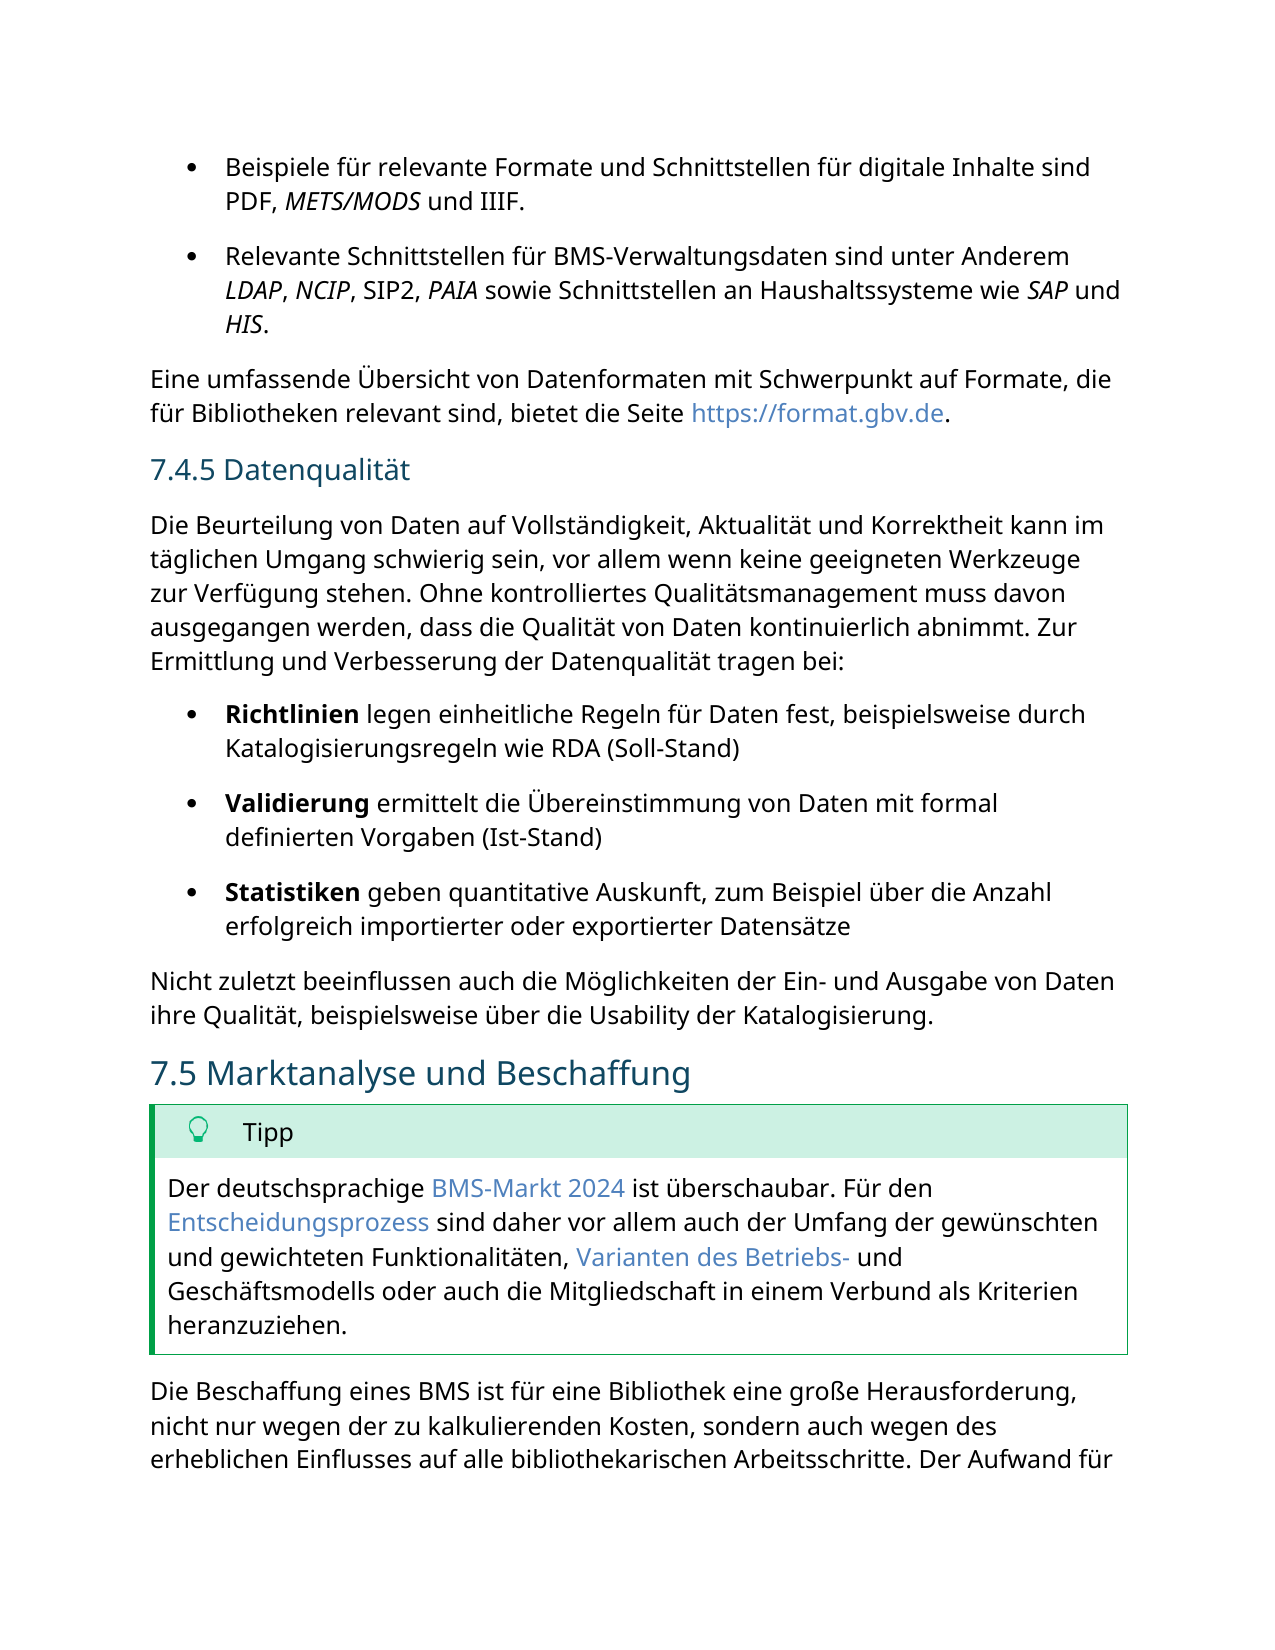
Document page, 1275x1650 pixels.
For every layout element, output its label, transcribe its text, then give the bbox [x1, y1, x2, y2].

text Die Beurteilung von Daten auf Vollständigkeit, Aktualität und Korrektheit kann im täglichen Umgang schwierig sein, vor allem wenn keine geeigneten Werkzeuge zur Verfügung stehen. Ohne kontrolliertes Qualitätsmanagement muss davon ausgegangen werden, dass die Qualität von Daten kontinuierlich abnimmt. Zur Ermittlung und Verbesserung der Datenqualität tragen bei: [150, 507, 1125, 678]
table_cell Der deutschsprachige BMS-Markt 2024 ist überschaubar. Für den Entscheidungsprozess sind daher vor allem auch der Umfang der gewünschten und gewichteten Funktionalitäten, Varianten des Betriebs- und Geschäftsmodells oder auch die Mitgliedschaft in einem Verbund als Kriterien heranzuziehen. [155, 1158, 1127, 1354]
list Validierung ermittelt die Übereinstimmung von Daten mit formal definierten Vorgaben (Ist-Stand) [187, 785, 1125, 853]
list Statistiken geben quantitative Auskunft, zum Beispiel über die Anzahl erfolgreich importierter oder exportierter Datensätze [187, 874, 1125, 942]
picture [186, 1116, 211, 1142]
list Richtlinien legen einheitliche Regeln für Daten fest, beispielsweise durch Katalogisierungsregeln wie RDA (Soll-Stand) [187, 696, 1125, 764]
list Relevante Schnittstellen für BMS-Verwaltungsdaten sind unter Anderem LDAP, NCIP, SIP2, PAIA sowie Schnittstellen an Haushaltssysteme wie SAP und HIS. [187, 239, 1125, 341]
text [150, 1374, 1125, 1476]
text Eine umfassende Übersicht von Datenformaten mit Schwerpunkt auf Formate, die für Bibliotheken relevant sind, bietet die Seite https://format.gbv.de. [150, 362, 1125, 430]
subtitle 7.4.5 Datenqualität [150, 449, 1125, 488]
list Beispiele für relevante Formate und Schnittstellen für digitale Inhalte sind PDF, METS/MODS und IIIF. [187, 150, 1125, 218]
subtitle 7.5 Marktanalyse und Beschaffung [150, 1050, 1125, 1096]
table_header Tipp [155, 1105, 1127, 1158]
text Nicht zuletzt beeinflussen auch die Möglichkeiten der Ein- und Ausgabe von Daten ihre Qualität, beispielsweise über die Usability der Katalogisierung. [150, 963, 1125, 1031]
